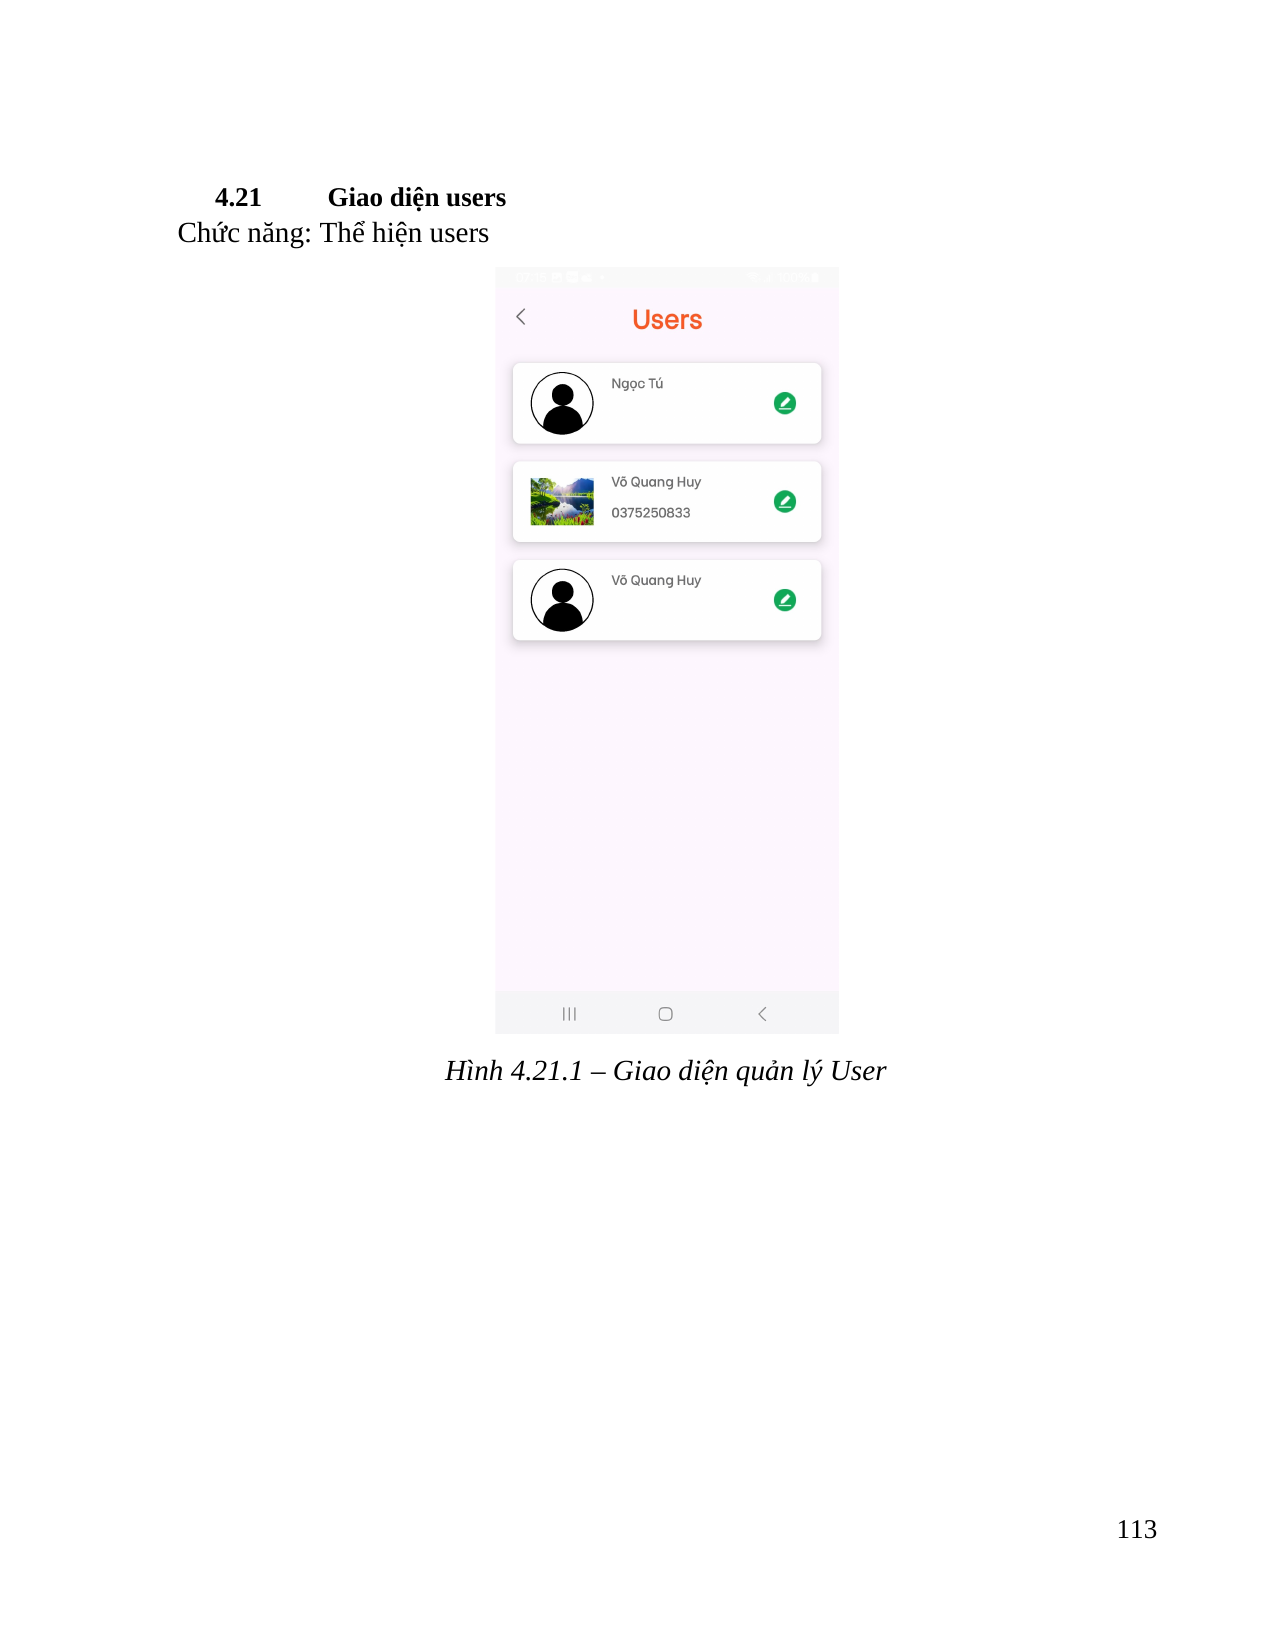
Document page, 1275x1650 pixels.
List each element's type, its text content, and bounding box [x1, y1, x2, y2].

picture [495, 267, 839, 1034]
text Chức năng: Thể hiện users [177, 215, 1157, 248]
subtitle 4.21 Giao diện users [215, 181, 1157, 212]
text Hình 4.21.1 – Giao diện quản lý User [177, 1053, 1157, 1086]
